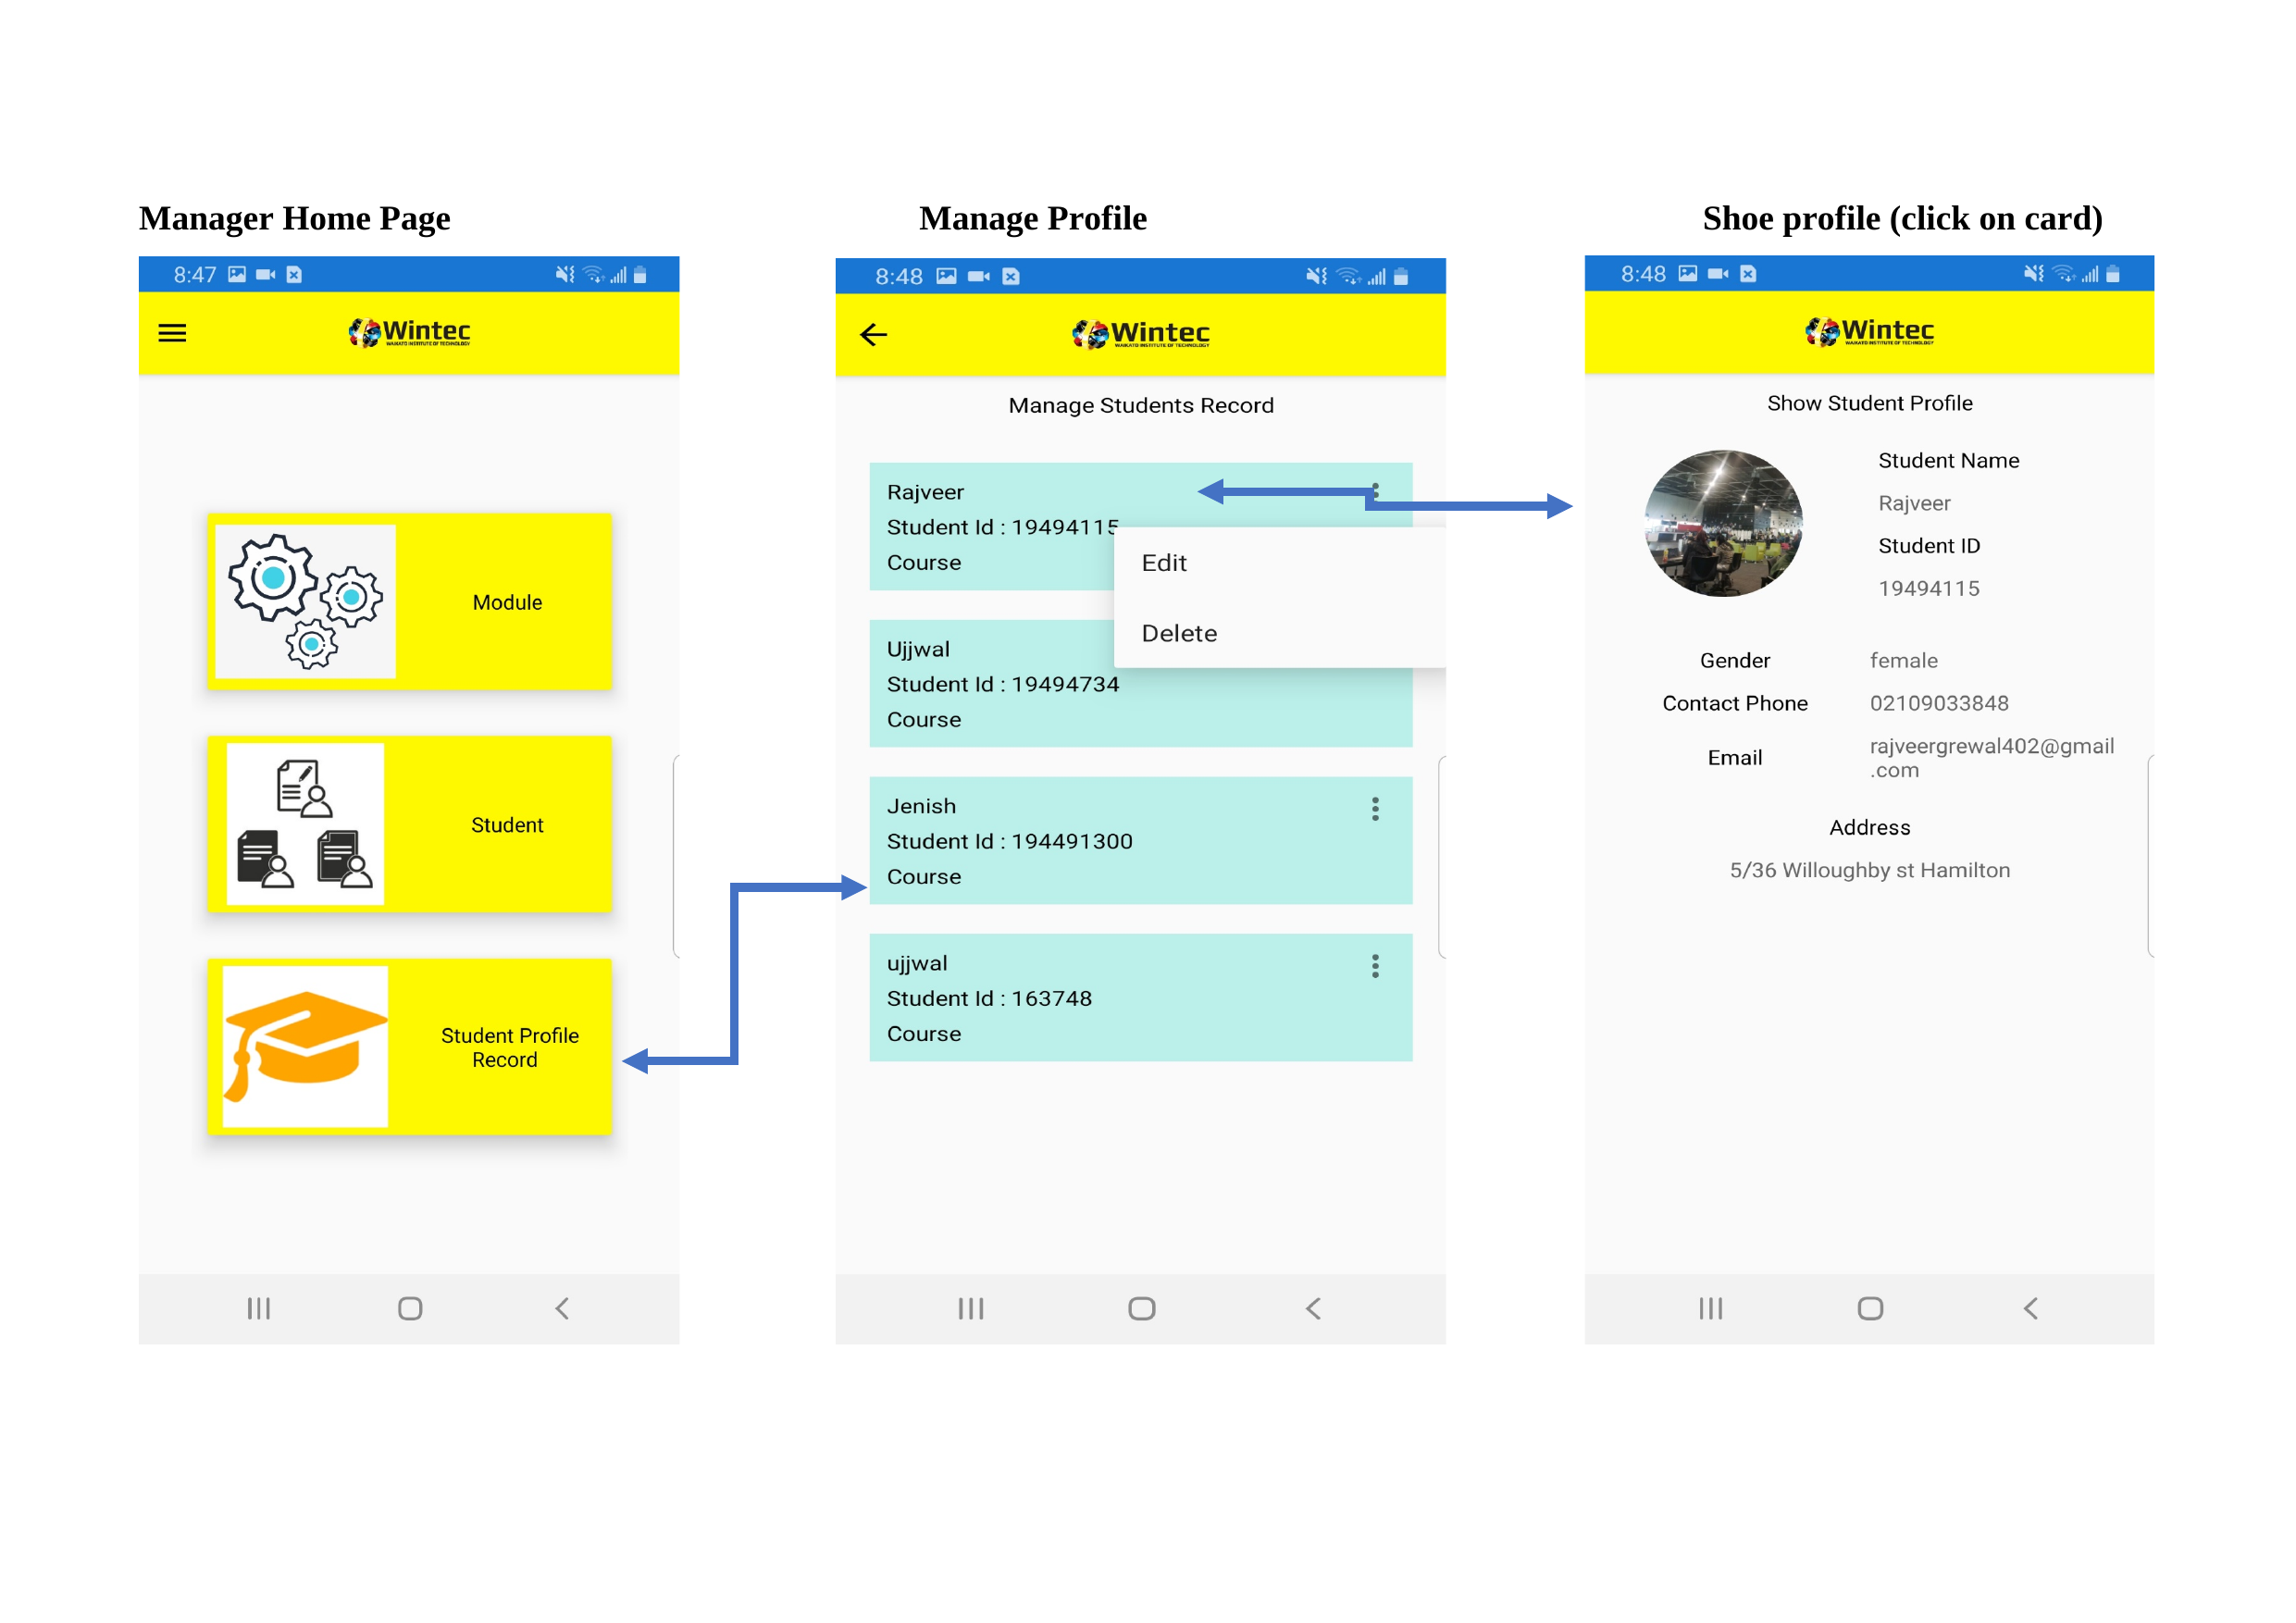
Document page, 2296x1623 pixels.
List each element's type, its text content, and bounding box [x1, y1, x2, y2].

picture [1584, 255, 2155, 1344]
picture [836, 258, 1446, 1344]
text Manager Home Page Manage Profile Shoe profile (click on card) [139, 197, 2156, 237]
picture [139, 256, 680, 1344]
